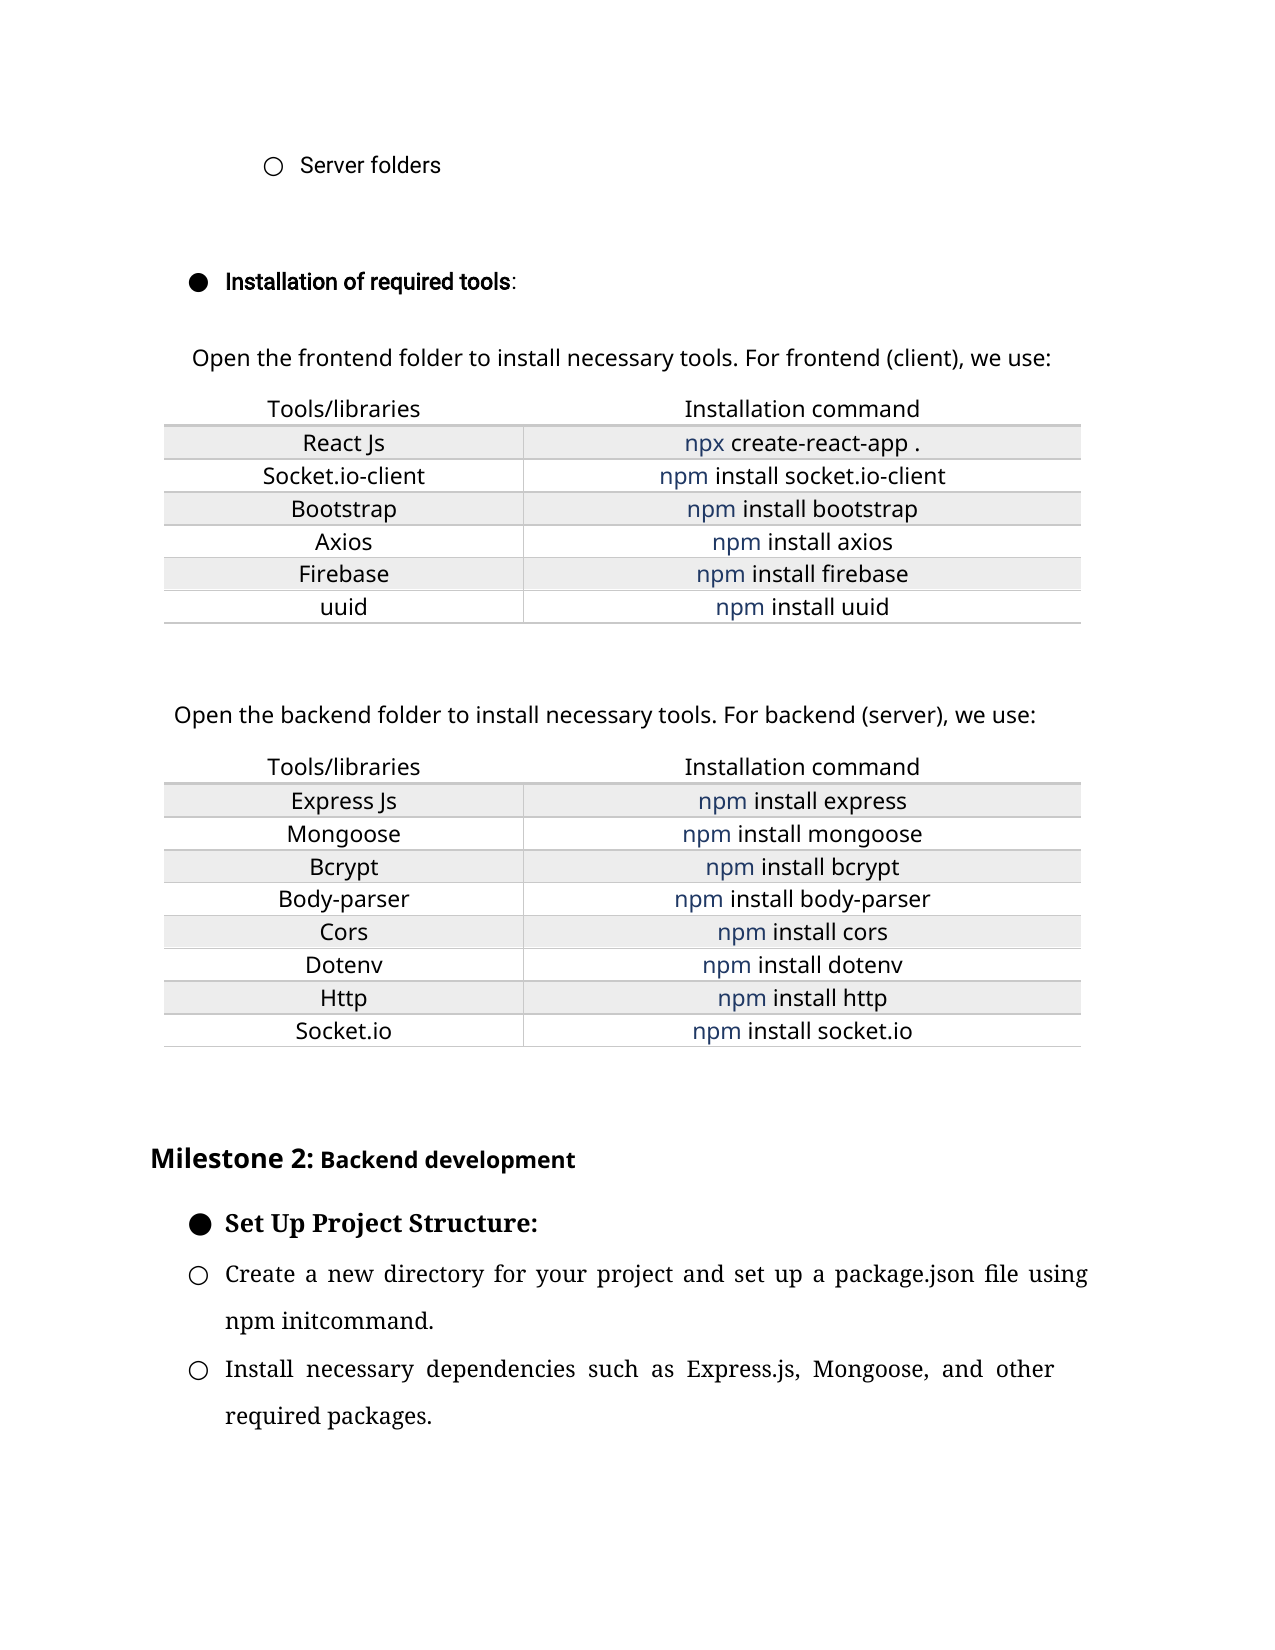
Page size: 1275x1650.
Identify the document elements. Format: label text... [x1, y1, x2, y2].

table_cell Body-parser [164, 883, 523, 914]
table_cell npm install uuid [524, 591, 1081, 622]
table_cell Express Js [164, 785, 523, 816]
table_header Installation command [524, 751, 1081, 782]
table_cell npm install bootstrap [524, 493, 1081, 524]
table_cell npm install http [524, 982, 1081, 1013]
table_cell Socket.io-client [164, 460, 523, 491]
text Open the frontend folder to install necessary tools. For frontend (client), we use: [150, 342, 1125, 373]
table_header Installation command [524, 393, 1081, 424]
table_cell npm install cors [524, 916, 1081, 947]
table_cell uuid [164, 591, 523, 622]
table_cell npm install mongoose [524, 818, 1081, 849]
table_cell Socket.io [164, 1015, 523, 1046]
table_header Tools/libraries [164, 393, 523, 424]
table_cell npm install express [524, 785, 1081, 816]
list Install necessary dependencies such as Express.js, Mongoose, and other required packages. [187, 1353, 1056, 1431]
table_cell React Js [164, 427, 523, 458]
table_cell npm install axios [524, 526, 1081, 557]
table_cell npm install socket.io-client [524, 460, 1081, 491]
table_cell Dotenv [164, 949, 523, 980]
table_cell npx create-react-app . [524, 427, 1081, 458]
table_cell npm install body-parser [524, 883, 1081, 914]
text Open the backend folder to install necessary tools. For backend (server), we use: [150, 699, 1125, 731]
table_cell npm install dotenv [524, 949, 1081, 980]
text Milestone 2: Backend development [150, 1140, 1125, 1177]
table_cell npm install socket.io [524, 1015, 1081, 1046]
table_cell npm install bcrypt [524, 851, 1081, 882]
table_cell npm install firebase [524, 558, 1081, 589]
table_cell Bootstrap [164, 493, 523, 524]
table_cell Http [164, 982, 523, 1013]
table_cell Mongoose [164, 818, 523, 849]
table_cell Bcrypt [164, 851, 523, 882]
table_cell Firebase [164, 558, 523, 589]
table_cell Cors [164, 916, 523, 947]
table_cell Axios [164, 526, 523, 557]
list Server folders [262, 150, 1125, 179]
list Create a new directory for your project and set up a package.json file using npm initcommand. [187, 1258, 1089, 1336]
table_header Tools/libraries [164, 751, 523, 782]
list Installation of required tools: [187, 266, 1125, 295]
subtitle Set Up Project Structure: [187, 1205, 1125, 1239]
